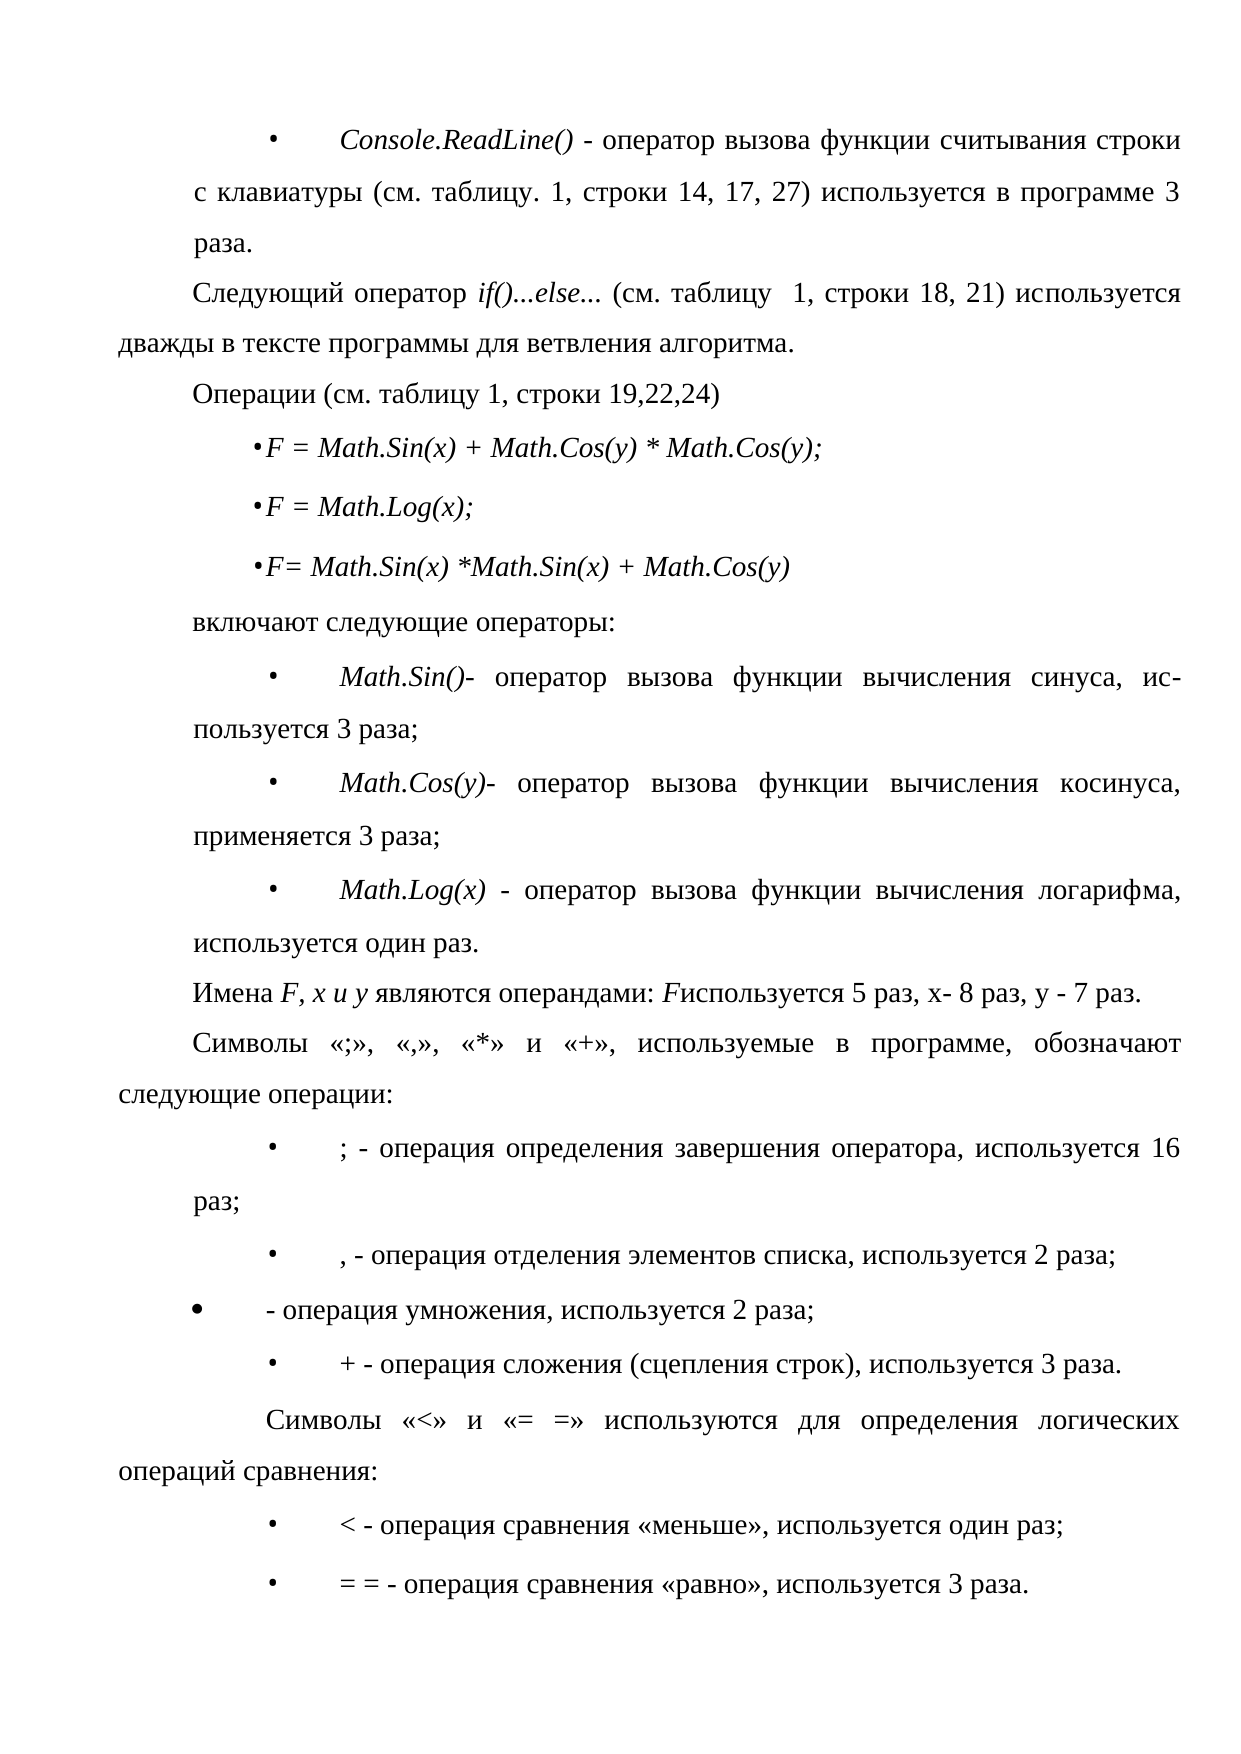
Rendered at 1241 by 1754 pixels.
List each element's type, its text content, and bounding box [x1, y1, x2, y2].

list - операция умножения, используется 2 раза; [118, 1292, 1181, 1326]
list F = Math.Sin(x) + Math.Cos(у) * Math.Cos(y); [178, 426, 1181, 466]
list + - операция сложения (сцепления строк), используется 3 раза. [193, 1343, 1181, 1382]
list = = - операция сравнения «равно», используется 3 раза. [193, 1562, 1181, 1602]
text Следующий оператор if()...else... (см. таблицу 1, строки 18, 21) используется дважды в тексте программы для ветвления алгоритма. [118, 275, 1181, 359]
list Console.ReadLine() - оператор вызова функции считывания строки с клавиатуры (см. таблицу. 1, строки 14, 17, 27) используется в программе 3 раза. [194, 118, 1181, 258]
list ; - операция определения завершения оператора, используется 16 раз; [193, 1126, 1181, 1216]
list < - операция сравнения «меньше», используется один раз; [193, 1503, 1181, 1543]
list Math.Log(x) - оператор вызова функции вычисления логарифма, используется один раз. [193, 868, 1181, 958]
list F = Math.Log(x); [178, 486, 1181, 525]
list Math.Sin()- оператор вызова функции вычисления синуса, используется 3 раза; [193, 655, 1181, 745]
text Имена F, х и у являются операндами: Fиспользуется 5 раз, x- 8 раз, y - 7 раз. [118, 975, 1181, 1009]
list F= Math.Sin(x) *Math.Sin(x) + Math.Cos(y) [178, 545, 1181, 585]
text Символы «;», «,», «*» и «+», используемые в программе, обозначают следующие операции: [118, 1026, 1181, 1109]
text включают следующие операторы: [118, 604, 1181, 638]
text Символы «<» и «= =» используются для определения логических операций сравнения: [118, 1402, 1181, 1486]
list , - операция отделения элементов списка, используется 2 раза; [193, 1233, 1181, 1273]
list Math.Cos(y)- оператор вызова функции вычисления косинуса, применяется 3 раза; [193, 762, 1181, 852]
text Операции (см. таблицу 1, строки 19,22,24) [118, 376, 1181, 409]
